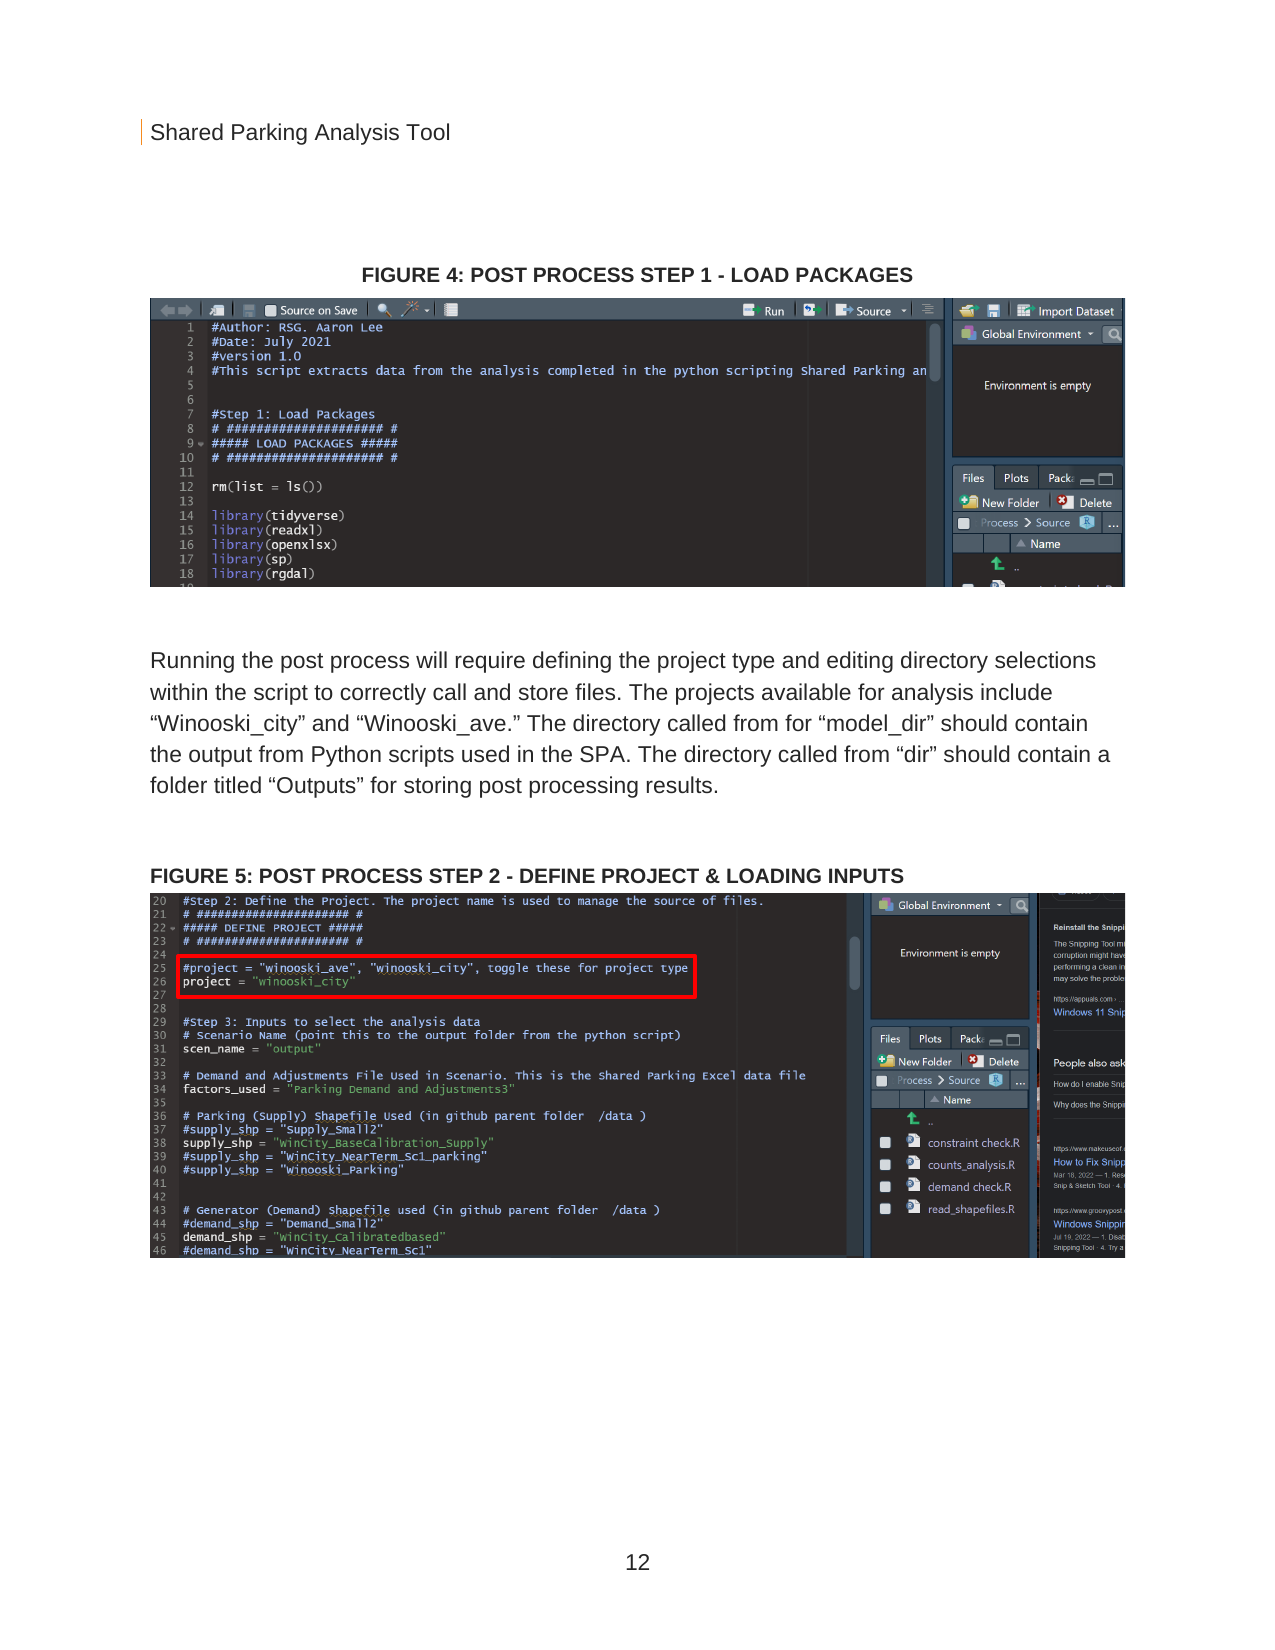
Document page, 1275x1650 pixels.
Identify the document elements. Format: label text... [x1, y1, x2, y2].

text Figure : post process step 2 - define project & loading inputs [150, 863, 1125, 887]
picture [150, 298, 1125, 587]
picture [150, 893, 1125, 1258]
text Running the post process will require defining the project type and editing directory selections within the script to correctly call and store files. The projects available for analysis include “Winooski_city” and “Winooski_ave.” The directory called from for “model_dir” should contain the output from Python scripts used in the SPA. The directory called from “dir” should contain a folder titled “Outputs” for storing post processing results. [150, 643, 1125, 799]
text Figure : post process step 1 - load packages [150, 262, 1125, 286]
